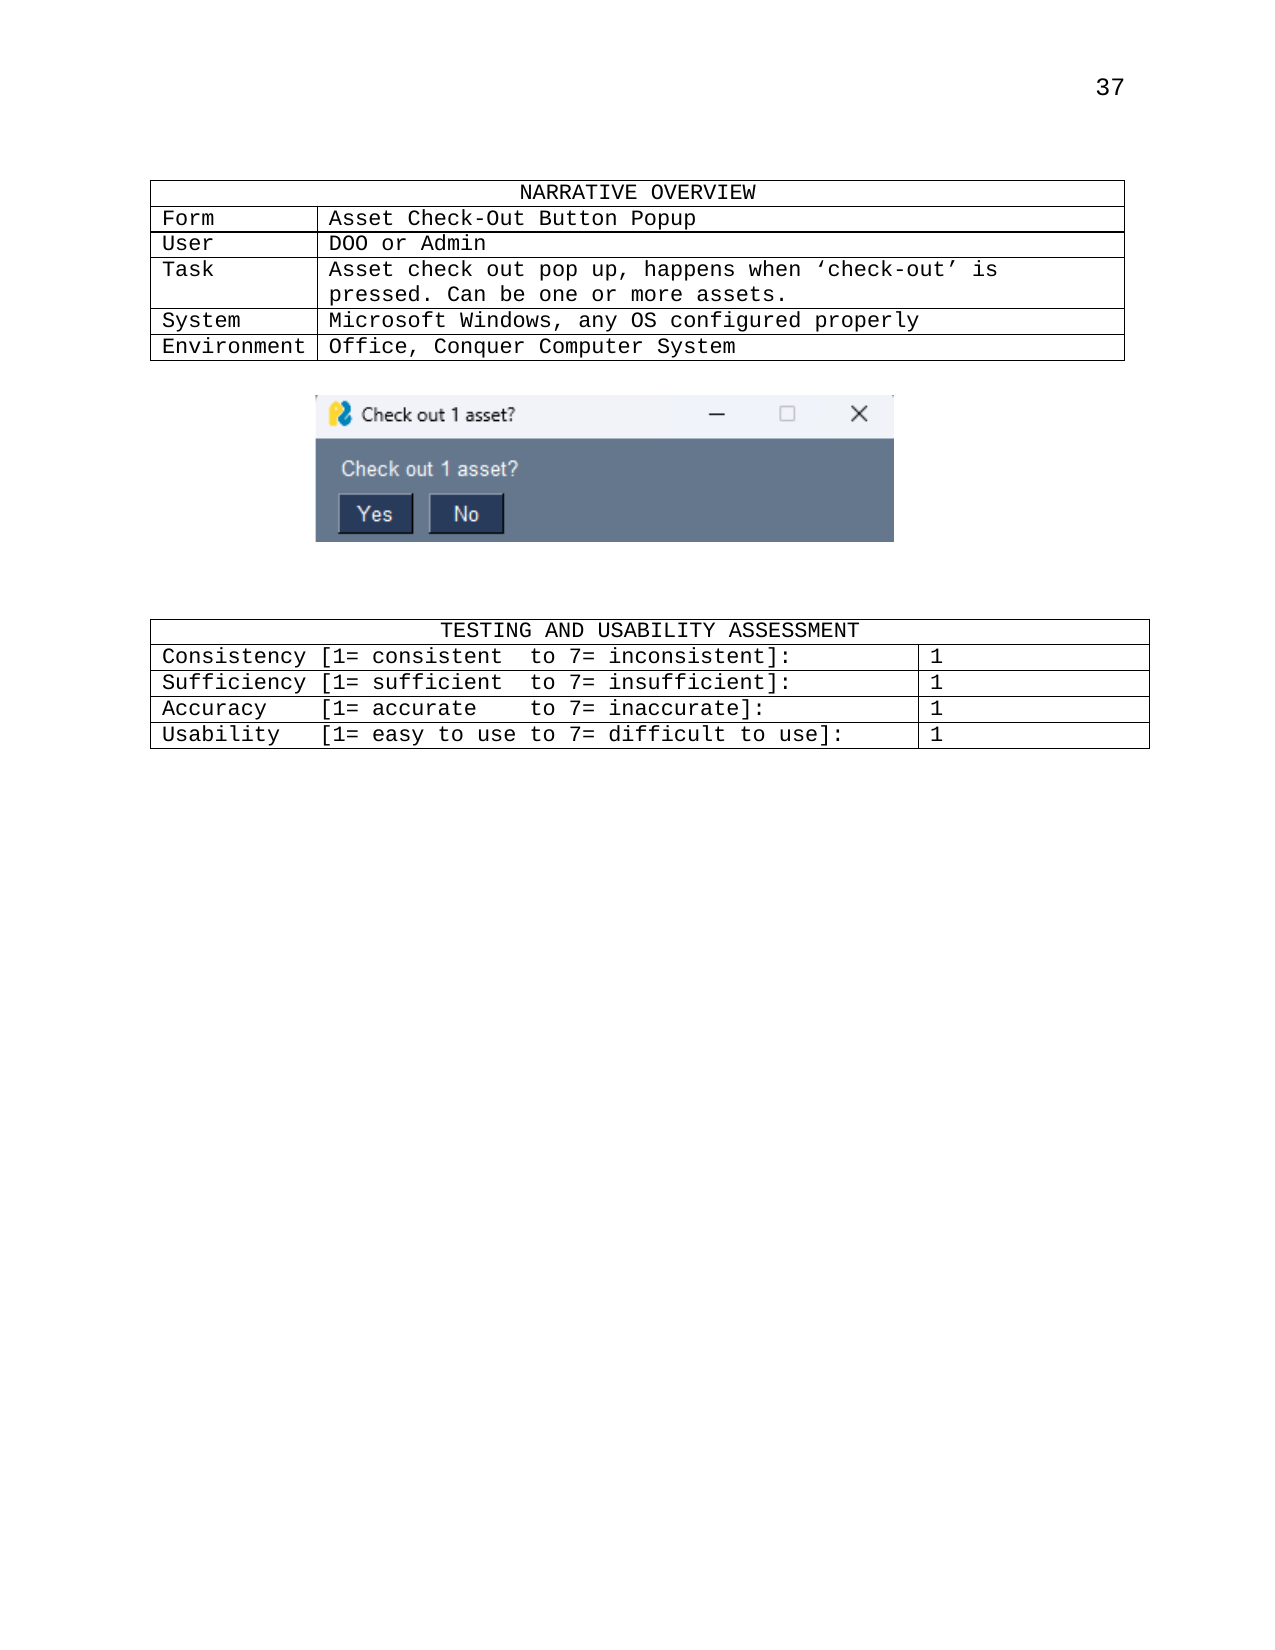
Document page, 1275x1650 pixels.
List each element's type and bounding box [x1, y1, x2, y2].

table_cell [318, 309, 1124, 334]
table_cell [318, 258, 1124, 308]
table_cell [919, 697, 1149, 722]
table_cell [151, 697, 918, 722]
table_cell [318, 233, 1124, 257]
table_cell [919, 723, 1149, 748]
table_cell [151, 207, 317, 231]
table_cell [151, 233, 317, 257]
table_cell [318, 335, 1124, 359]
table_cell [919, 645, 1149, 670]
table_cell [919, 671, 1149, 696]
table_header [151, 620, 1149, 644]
picture [315, 395, 894, 542]
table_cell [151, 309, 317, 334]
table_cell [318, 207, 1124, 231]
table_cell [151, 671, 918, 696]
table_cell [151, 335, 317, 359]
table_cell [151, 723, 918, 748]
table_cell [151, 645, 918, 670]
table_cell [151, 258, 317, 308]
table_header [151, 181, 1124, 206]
